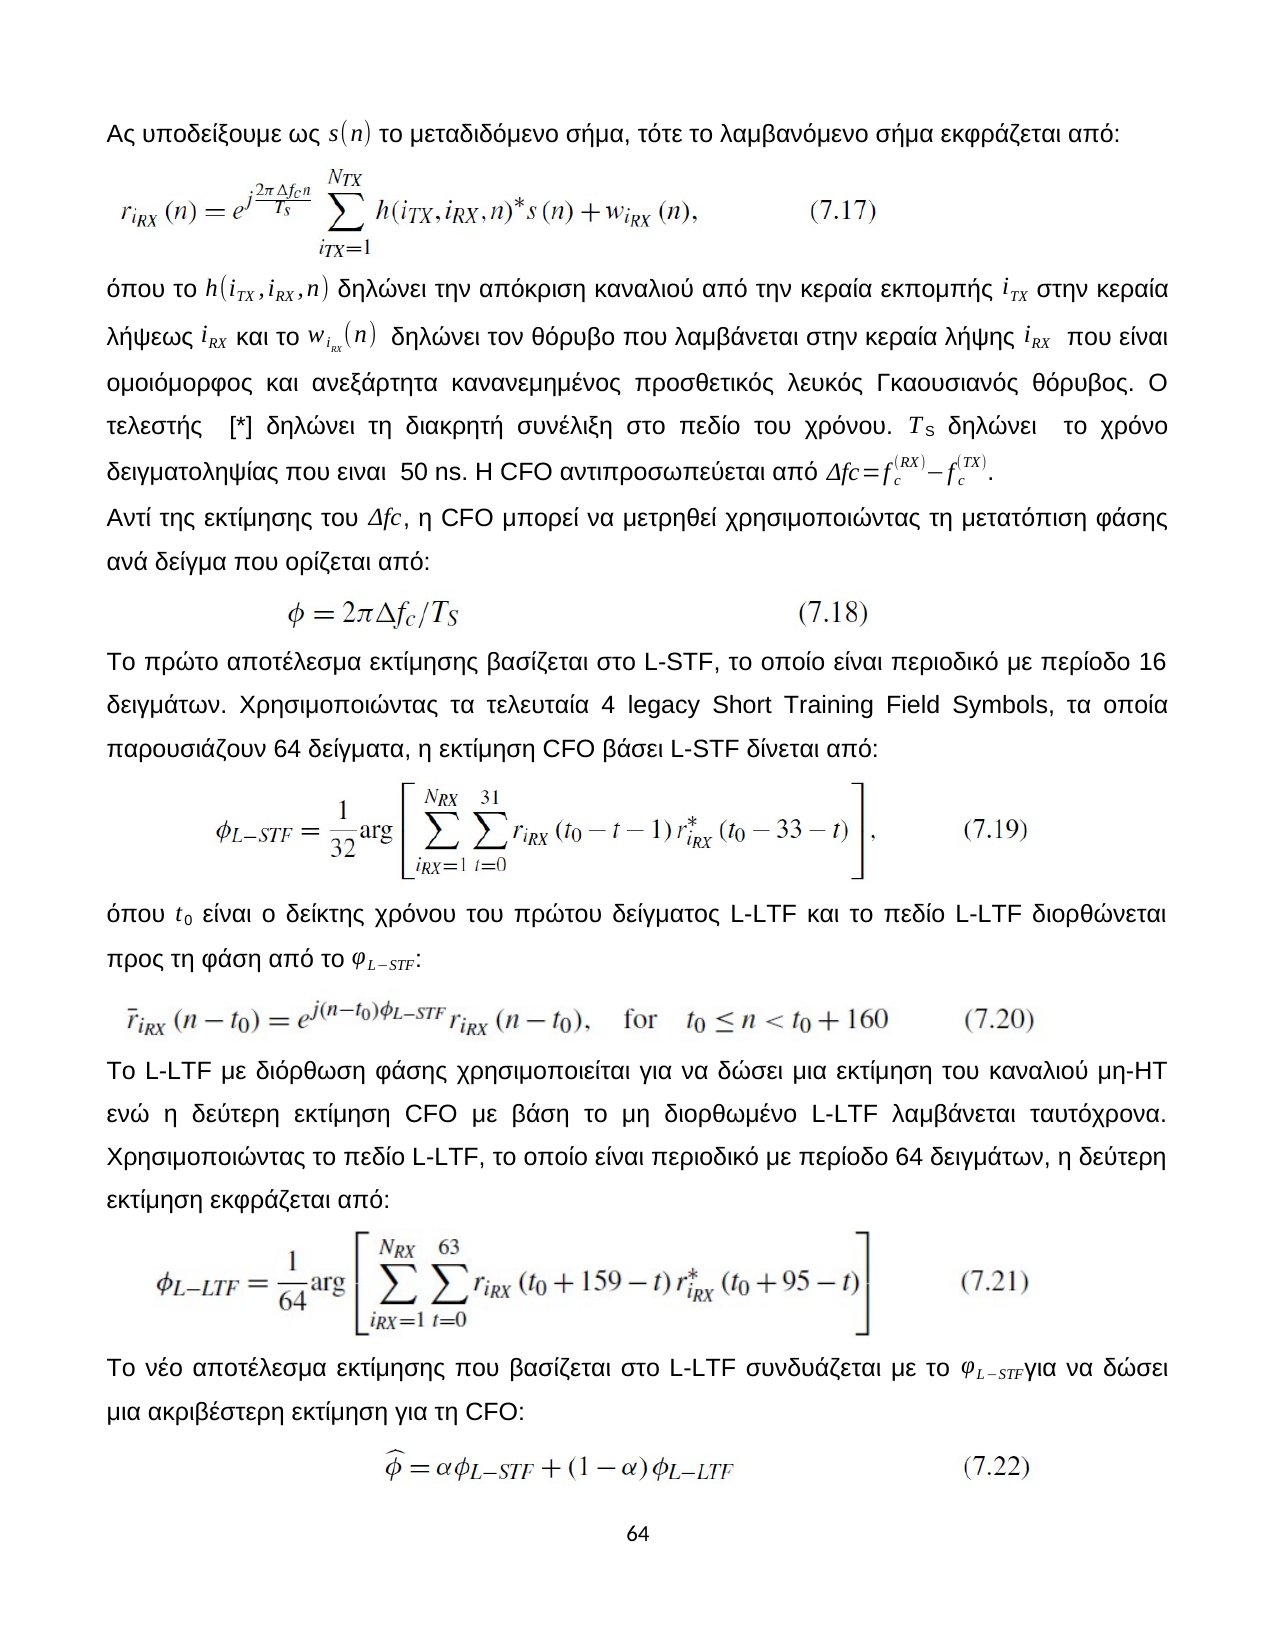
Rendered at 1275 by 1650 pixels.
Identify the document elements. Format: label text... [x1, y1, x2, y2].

picture [106, 162, 971, 259]
text Αντί της εκτίμησης του , η CFO μπορεί να μετρηθεί χρησιμοποιώντας τη μετατόπιση φάσης ανά δείγμα που ορίζεται από: [106, 503, 1169, 575]
picture [200, 776, 1106, 886]
text Το L-LTF με διόρθωση φάσης χρησιμοποιείται για να δώσει μια εκτίμηση του καναλιού μη-ΗΤ ενώ η δεύτερη εκτίμηση CFO με βάση το μη διορθωμένο L-LTF λαμβάνεται ταυτόχρονα. Χρησιμοποιώντας το πεδίο L-LTF, το οποίο είναι περιοδικό με περίοδο 64 δειγμάτων, η δεύτερη εκτίμηση εκφράζεται από: [106, 1056, 1169, 1214]
text Το νέο αποτέλεσμα εκτίμησης που βασίζεται στο L-LTF συνδυάζεται με το για να δώσει μια ακριβέστερη εκτίμηση για τη CFO: [106, 1352, 1169, 1426]
picture [352, 1440, 1071, 1494]
text όπου το δηλώνει την απόκριση καναλιού από την κεραία εκπομπής στην κεραία λήψεως και το δηλώνει τον θόρυβο που λαμβάνεται στην κεραία λήψης που είναι ομοιόμορφος και ανεξάρτητα κανανεμημένος προσθετικός λευκός Γκαουσιανός θόρυβος. Ο τελεστής [*] δηλώνει τη διακρητή συνέλιξη στο πεδίο του χρόνου. S δηλώνει το χρόνο δειγματοληψίας που ειναι 50 ns. Η CFO αντιπροσωπεύεται από . [106, 273, 1169, 489]
text Το πρώτο αποτέλεσμα εκτίμησης βασίζεται στο L-STF, το οποίο είναι περιοδικό με περίοδο 16 δειγμάτων. Χρησιμοποιώντας τα τελευταία 4 legacy Short Training Field Symbols, τα οποία παρουσιάζουν 64 δείγματα, η εκτίμηση CFO βάσει L-STF δίνεται από: [106, 647, 1169, 762]
picture [135, 1228, 1275, 1338]
picture [194, 589, 971, 634]
text όπου 0 είναι ο δείκτης χρόνου του πρώτου δείγματος L-LTF και το πεδίο L-LTF διορθώνεται προς τη φάση από το : [106, 899, 1169, 974]
text Ας υποδείξουμε ως το μεταδιδόμενο σήμα, τότε το λαμβανόμενο σήμα εκφράζεται από: [106, 118, 1169, 148]
picture [106, 988, 1275, 1042]
